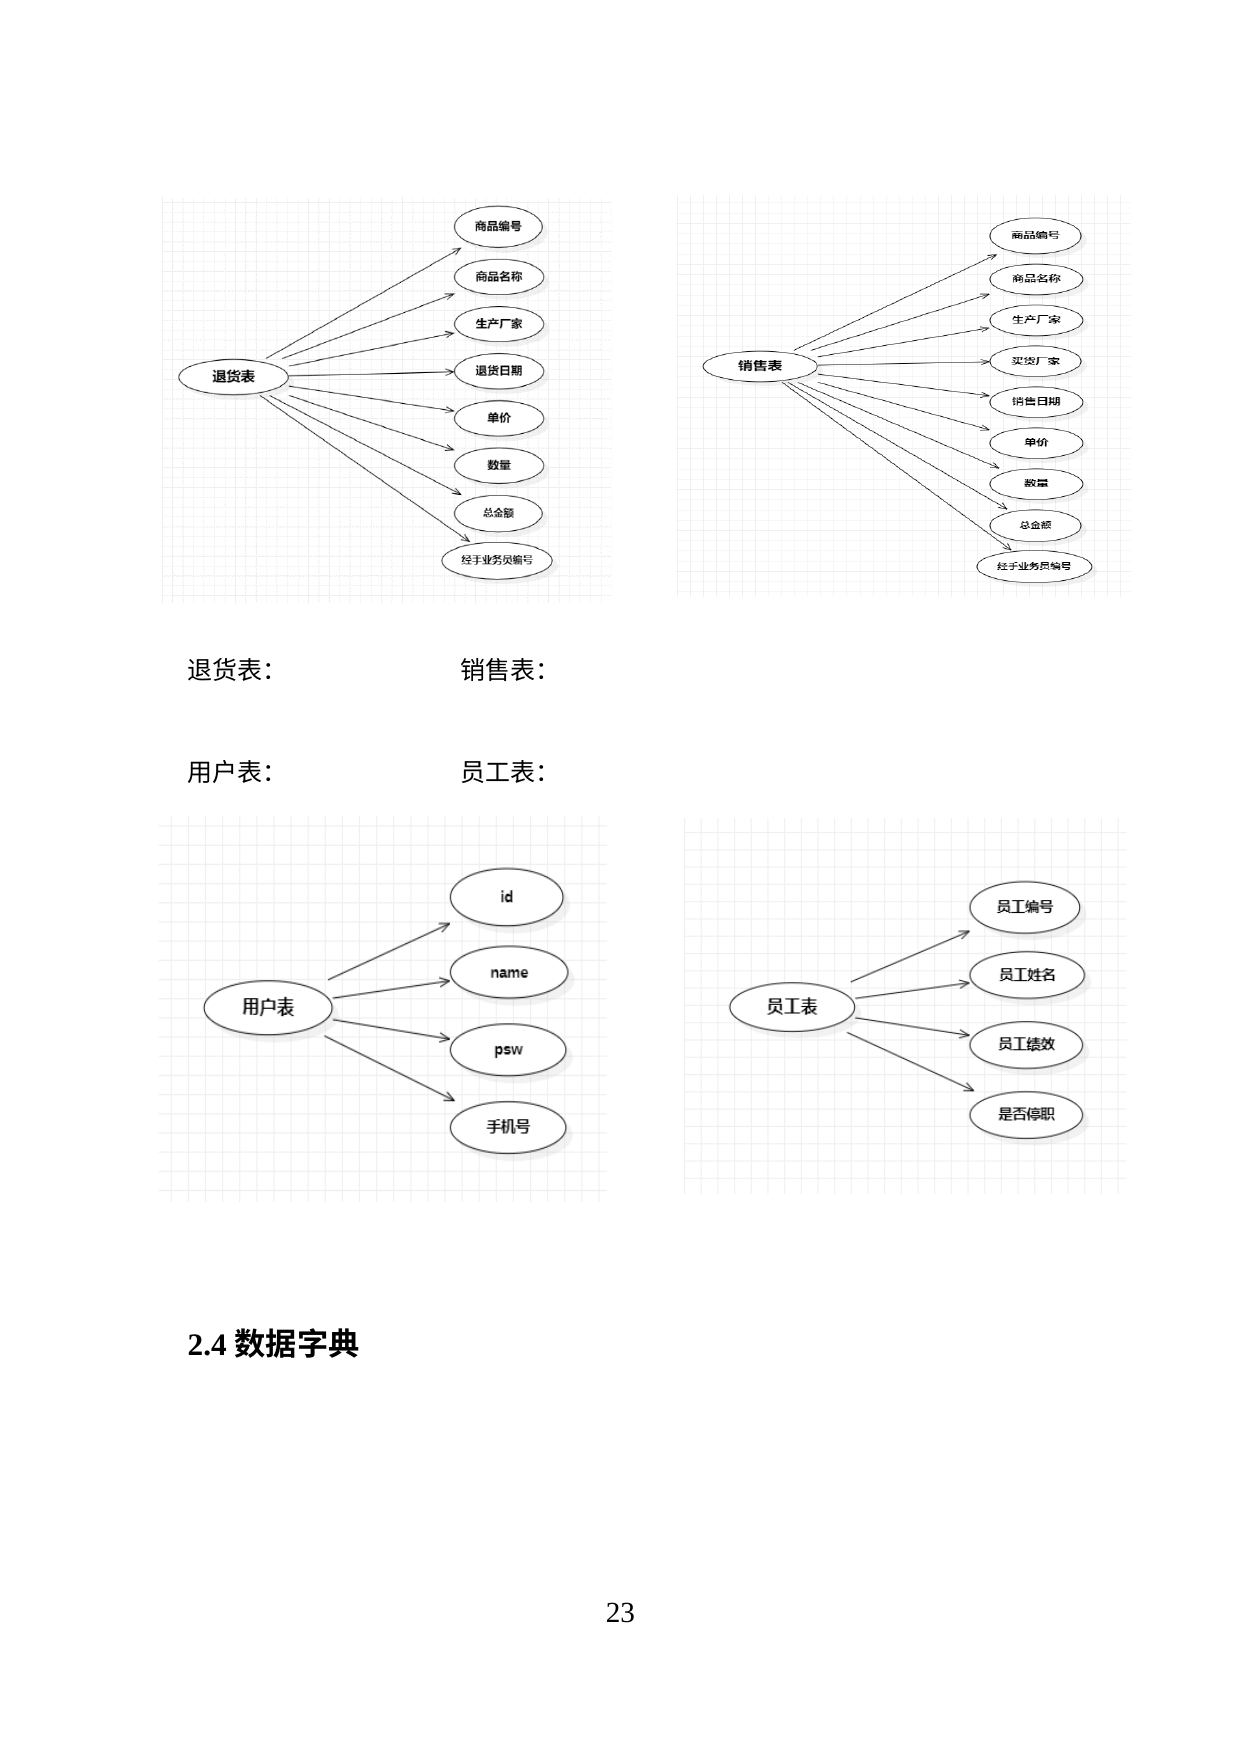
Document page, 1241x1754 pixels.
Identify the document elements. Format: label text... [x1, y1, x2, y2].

picture [683, 818, 1127, 1194]
picture [676, 195, 1132, 597]
text 用户表： 员工表： [187, 737, 1053, 805]
subtitle 2.4 数据字典 [187, 1307, 1053, 1375]
picture [158, 816, 607, 1202]
picture [161, 197, 612, 603]
